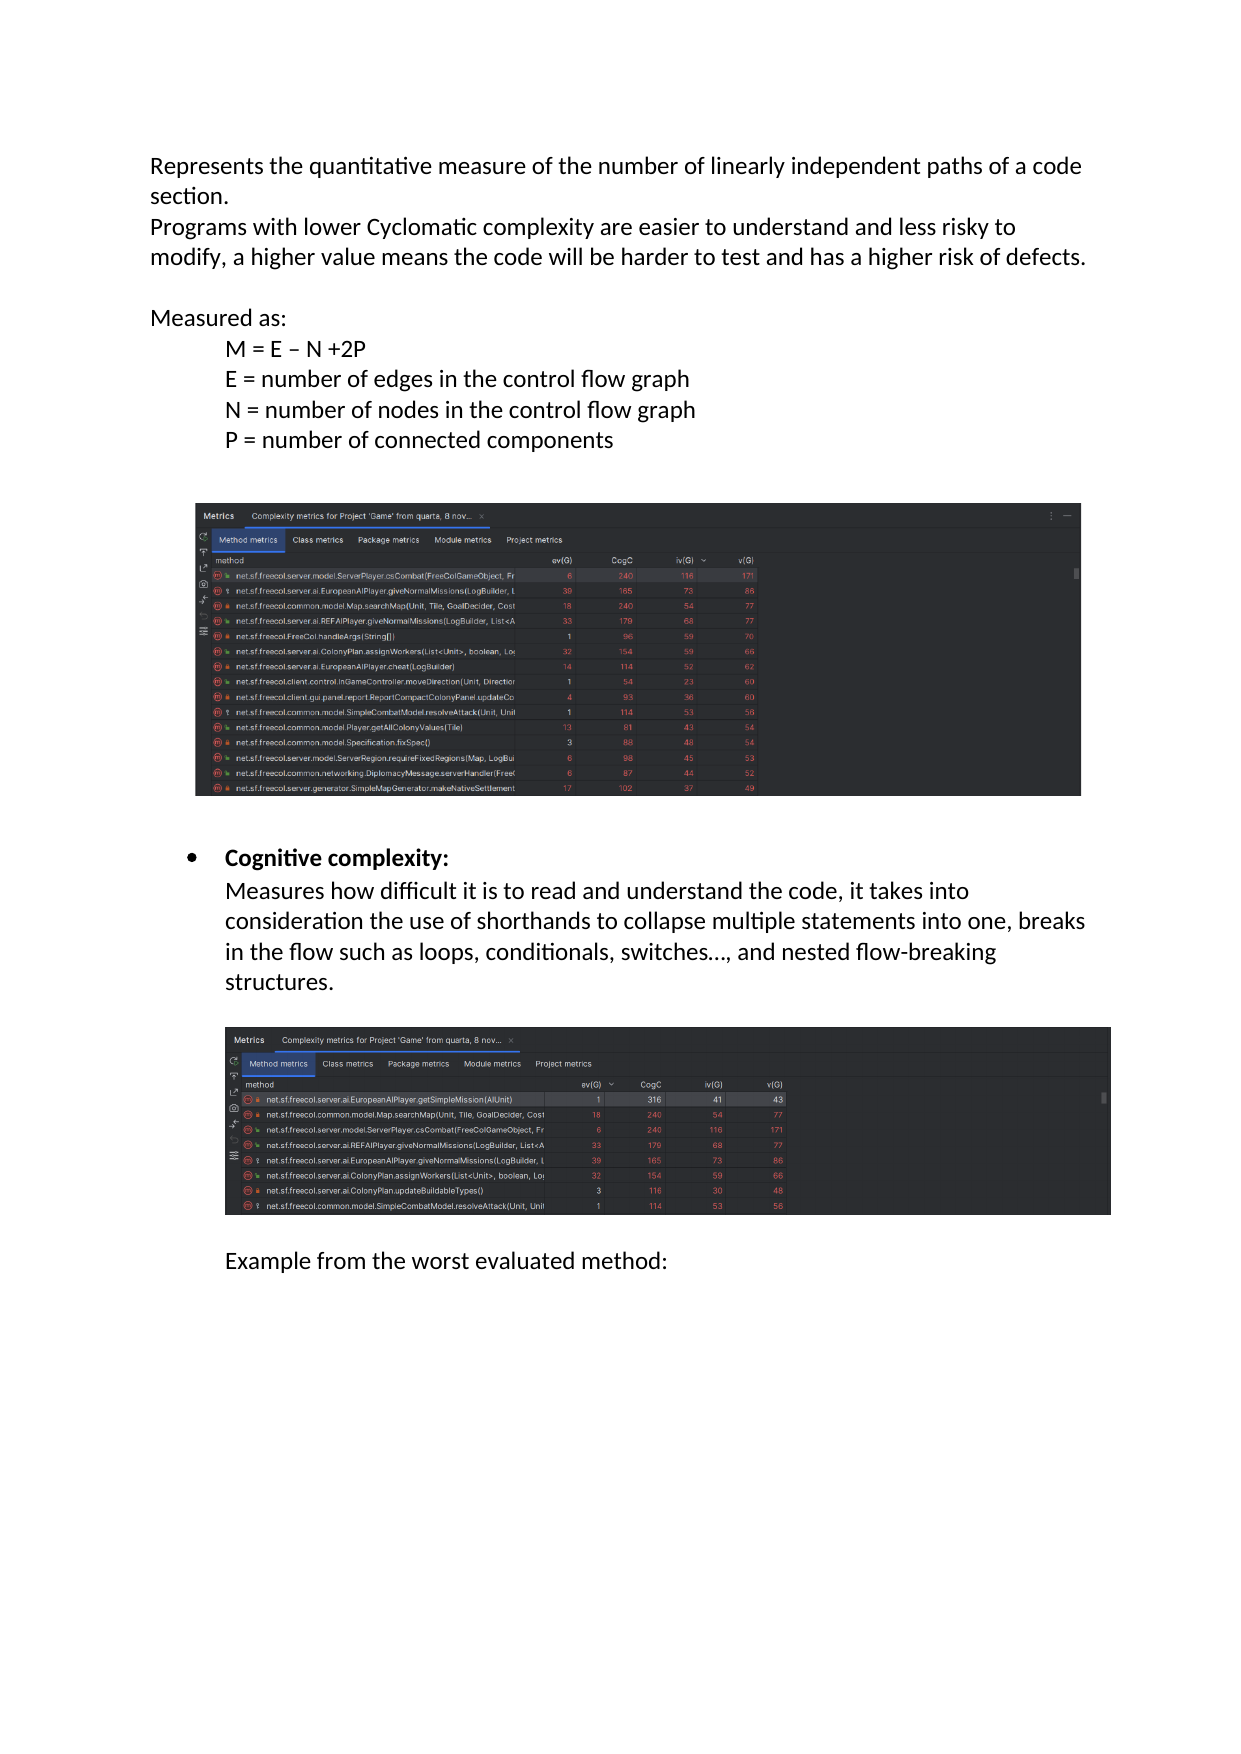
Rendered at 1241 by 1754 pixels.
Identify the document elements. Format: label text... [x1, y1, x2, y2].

list Measures how difficult it is to read and understand the code, it takes into consideration the use of shorthands to collapse multiple statements into one, breaks in the flow such as loops, conditionals, switches…, and nested flow-breaking structures. [225, 875, 1090, 997]
list Measured as: [150, 303, 1090, 333]
list E = number of edges in the control flow graph [150, 364, 1090, 394]
picture [225, 1027, 1111, 1215]
list Example from the worst evaluated method: [225, 1245, 1090, 1276]
list N = number of nodes in the control flow graph [150, 394, 1090, 425]
list Programs with lower Cyclomatic complexity are easier to understand and less risky to modify, a higher value means the code will be harder to test and has a higher risk of defects. [150, 211, 1090, 272]
list P = number of connected components [150, 425, 1090, 455]
list Represents the quantitative measure of the number of linearly independent paths of a code section. [150, 150, 1090, 211]
list Cognitive complexity: [187, 842, 1090, 872]
picture [195, 503, 1082, 796]
list M = E – N +2P [150, 333, 1090, 364]
